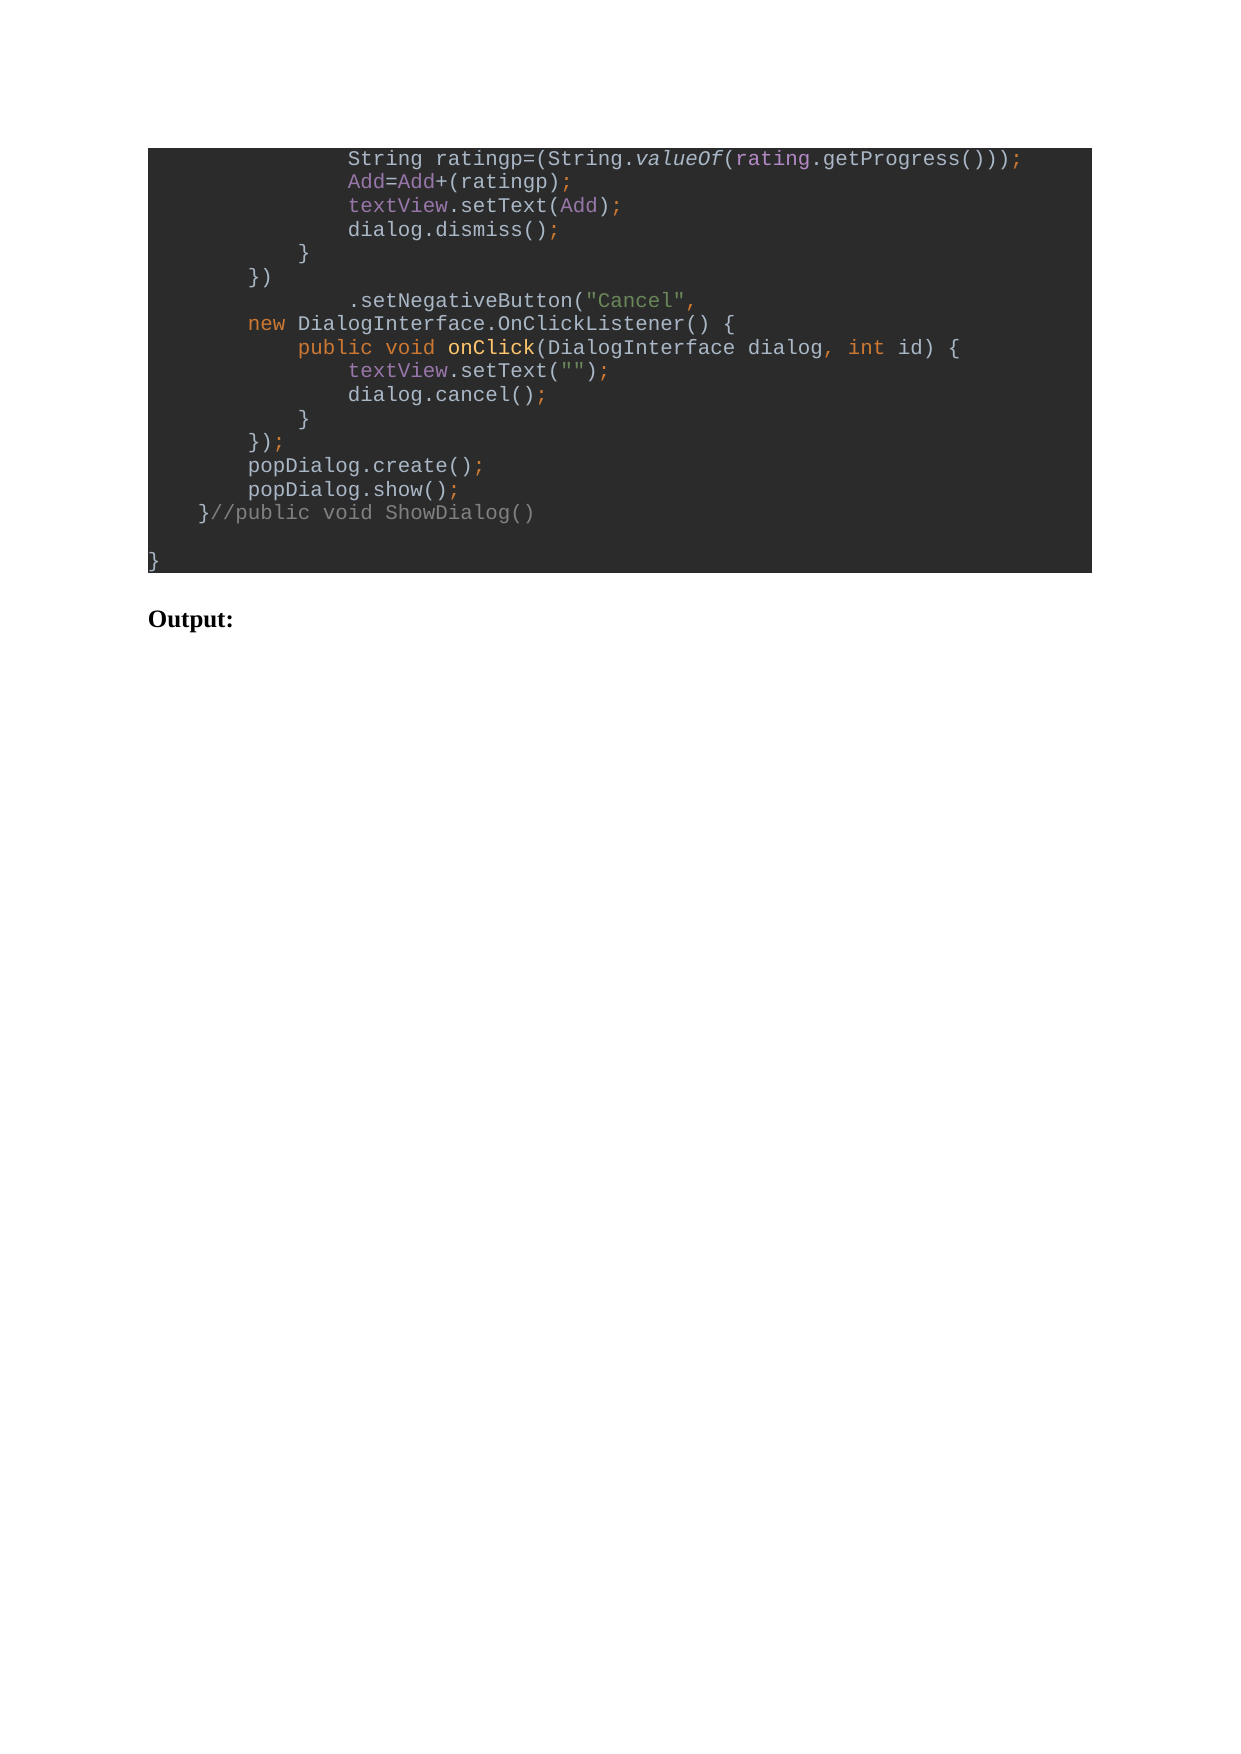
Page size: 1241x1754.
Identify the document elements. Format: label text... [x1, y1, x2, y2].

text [148, 148, 1092, 573]
text Output: [148, 604, 1092, 633]
